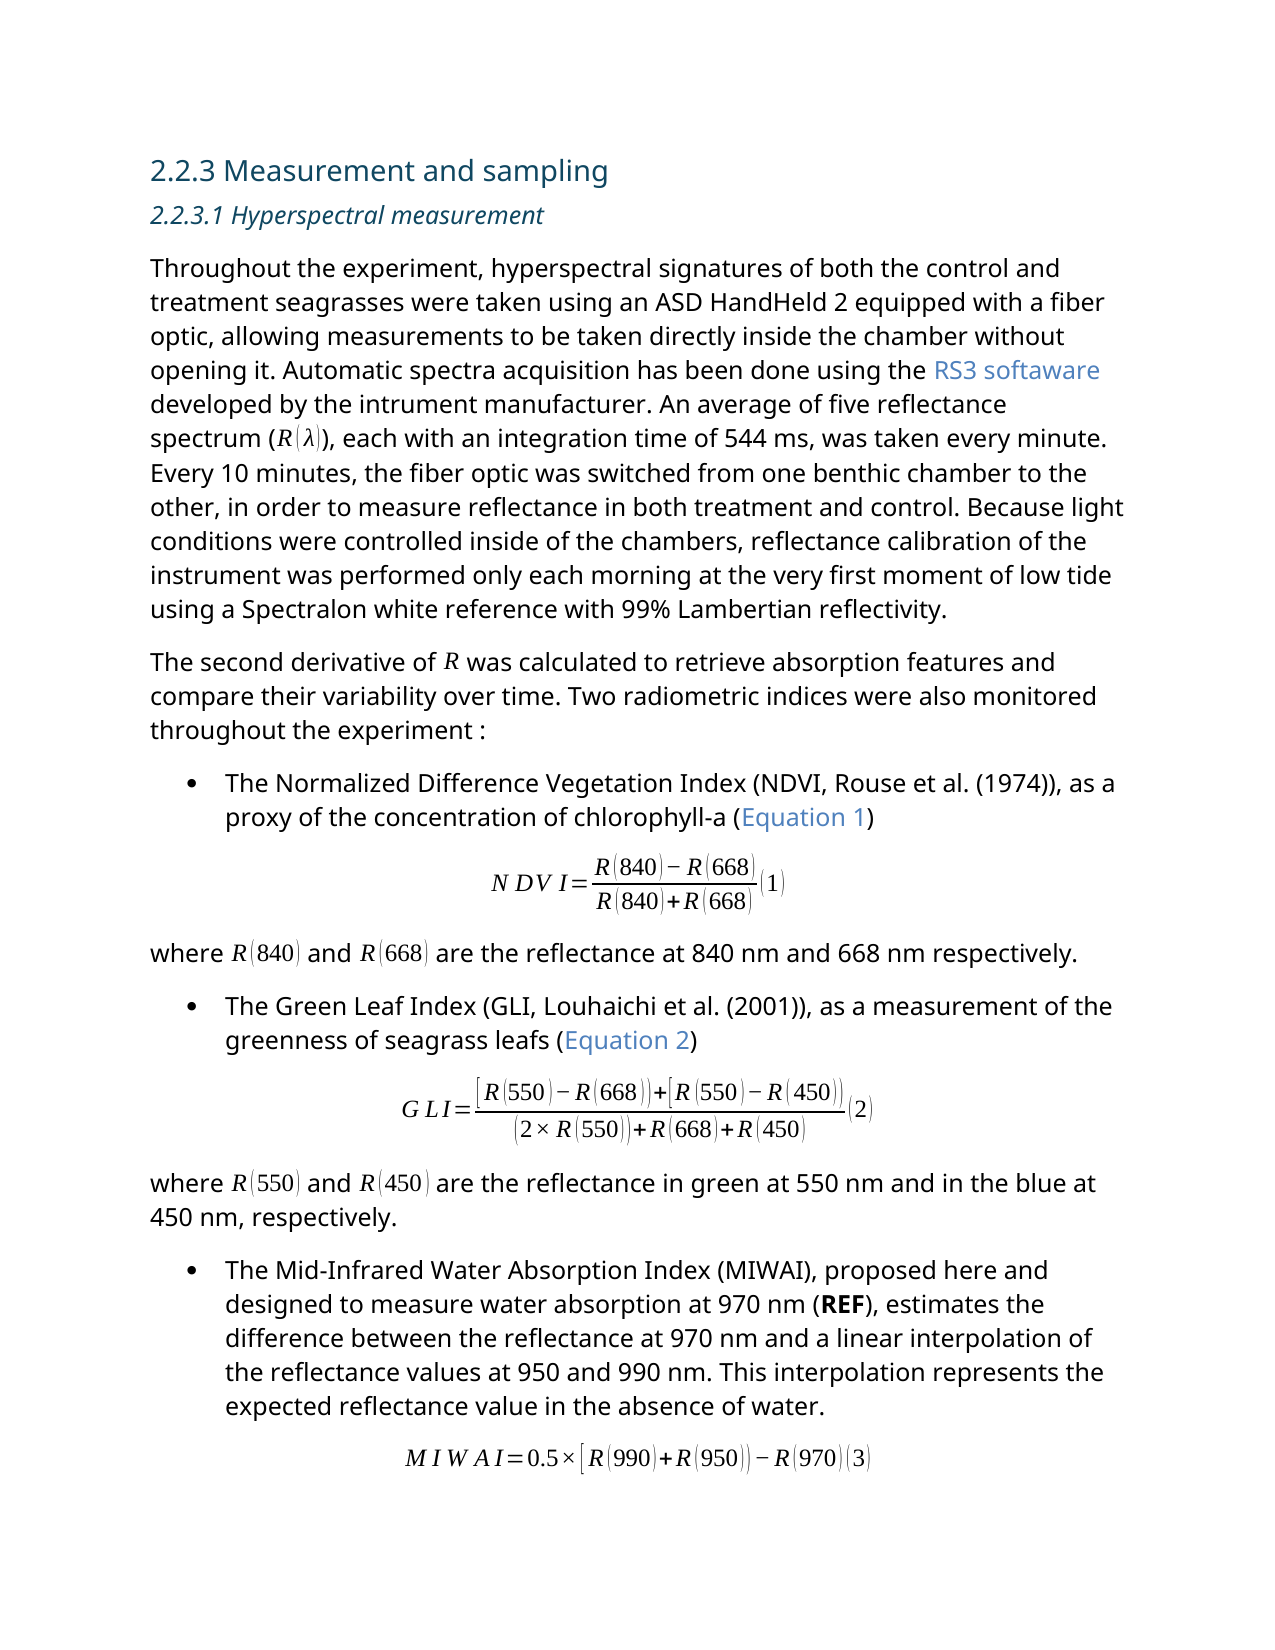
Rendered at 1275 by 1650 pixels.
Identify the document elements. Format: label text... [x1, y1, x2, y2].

list The Mid-Infrared Water Absorption Index (MIWAI), proposed here and designed to measure water absorption at 970 nm (REF), estimates the difference between the reflectance at 970 nm and a linear interpolation of the reflectance values at 950 and 990 nm. This interpolation represents the expected reflectance value in the absence of water. [187, 1253, 1125, 1423]
list The Green Leaf Index (GLI, Louhaichi et al. (2001)), as a measurement of the greenness of seagrass leafs (Equation 2) [187, 989, 1125, 1057]
subtitle 2.2.3.1 Hyperspectral measurement [150, 198, 1125, 232]
text The second derivative of was calculated to retrieve absorption features and compare their variability over time. Two radiometric indices were also monitored throughout the experiment : [150, 644, 1125, 746]
text where and are the reflectance in green at 550 nm and in the blue at 450 nm, respectively. [150, 1166, 1125, 1234]
subtitle 2.2.3 Measurement and sampling [150, 150, 1125, 190]
text where and are the reflectance at 840 nm and 668 nm respectively. [150, 936, 1125, 970]
list The Normalized Difference Vegetation Index (NDVI, Rouse et al. (1974)), as a proxy of the concentration of chlorophyll-a (Equation 1) [187, 765, 1125, 833]
text Throughout the experiment, hyperspectral signatures of both the control and treatment seagrasses were taken using an ASD HandHeld 2 equipped with a fiber optic, allowing measurements to be taken directly inside the chamber without opening it. Automatic spectra acquisition has been done using the RS3 softaware developed by the intrument manufacturer. An average of five reflectance spectrum (), each with an integration time of 544 ms, was taken every minute. Every 10 minutes, the fiber optic was switched from one benthic chamber to the other, in order to measure reflectance in both treatment and control. Because light conditions were controlled inside of the chambers, reflectance calibration of the instrument was performed only each morning at the very first moment of low tide using a Spectralon white reference with 99% Lambertian reflectivity. [150, 251, 1125, 626]
